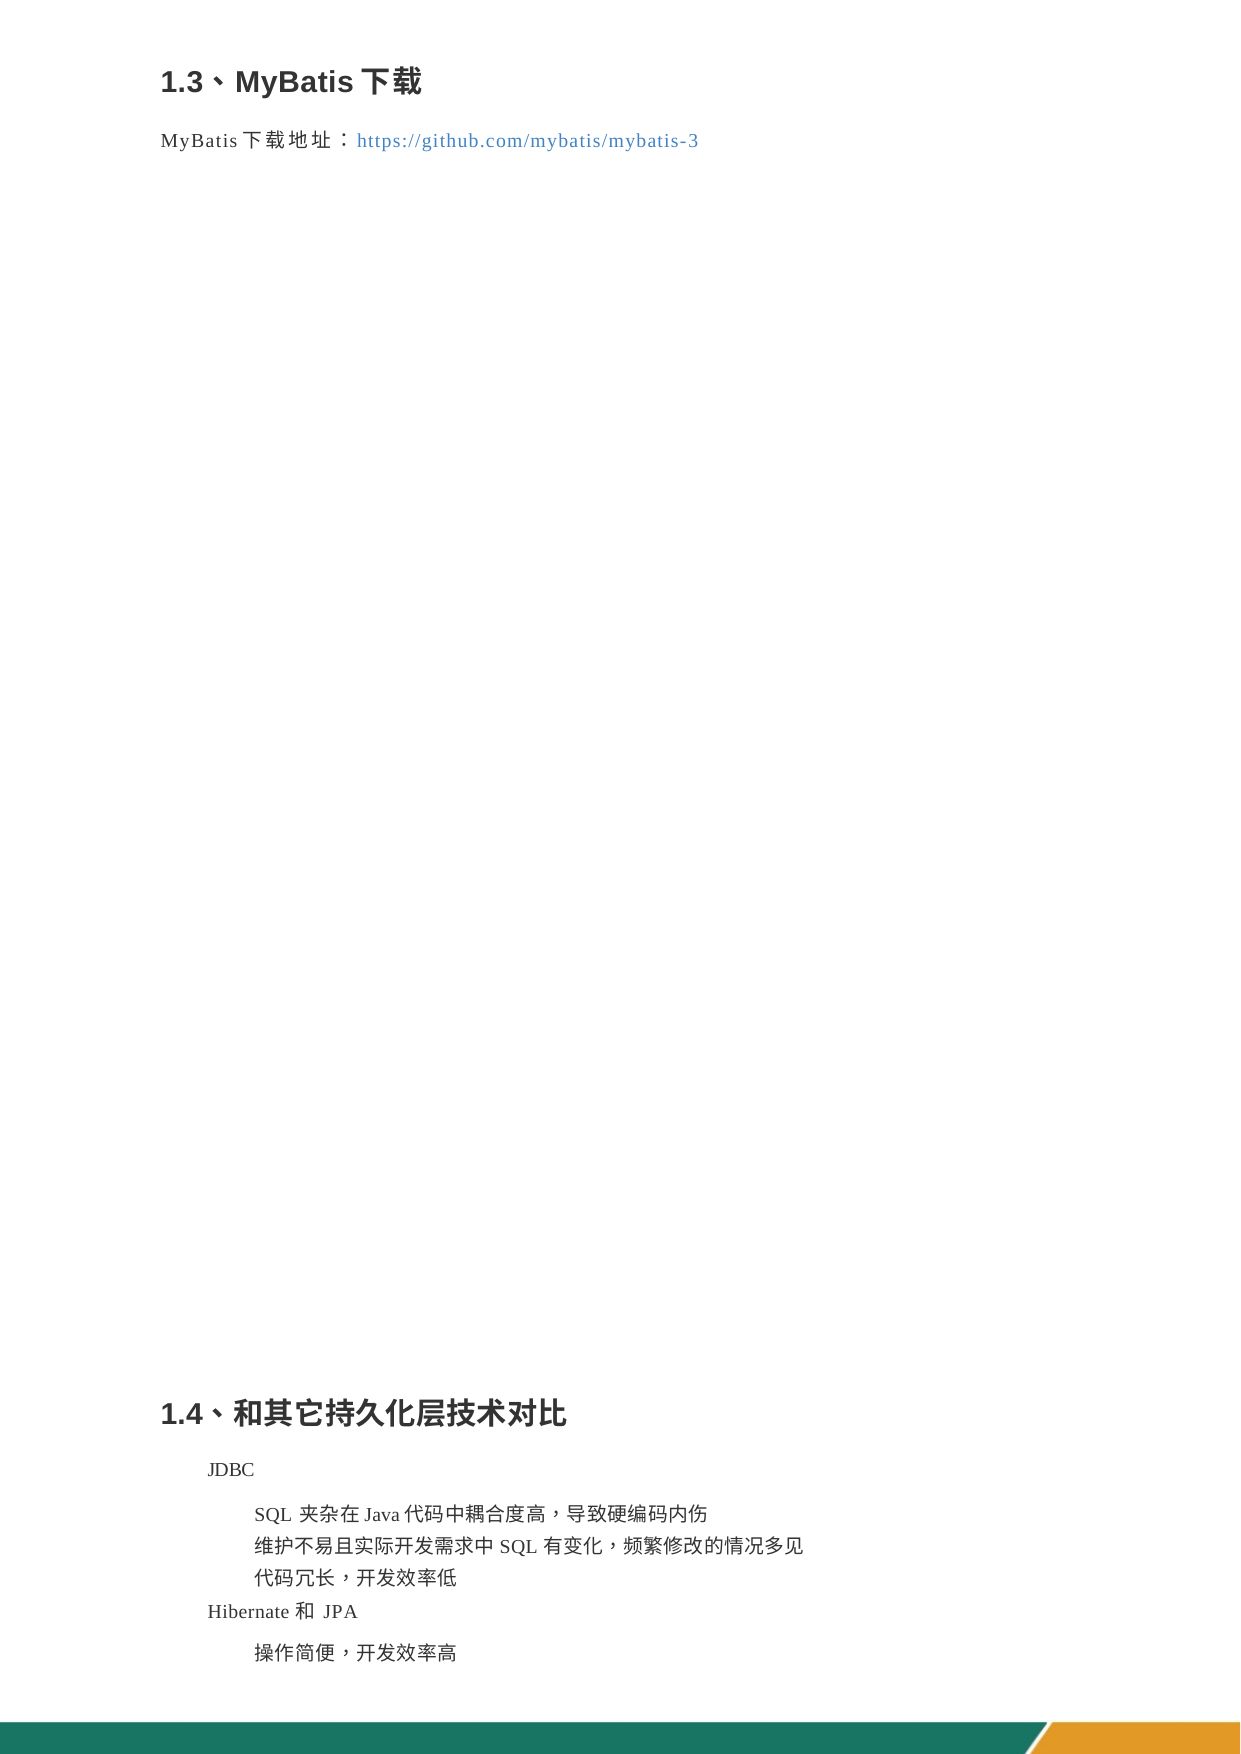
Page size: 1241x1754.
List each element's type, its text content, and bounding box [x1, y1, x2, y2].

text 操作简便，开发效率高 [254, 1639, 1097, 1666]
text MyBatis下载地址：https://github.com/mybatis/mybatis-3 [160, 126, 1097, 153]
picture [0, 1720, 1241, 1754]
text SQL 夹杂在Java代码中耦合度高，导致硬编码内伤 [254, 1500, 1097, 1527]
text 维护不易且实际开发需求中 SQL 有变化，频繁修改的情况多见代码冗长，开发效率低 [254, 1532, 811, 1592]
text 1.4、和其它持久化层技术对比 [160, 1392, 1097, 1433]
text 1.3、MyBatis下载 [160, 61, 1097, 102]
text JDBC [207, 1458, 1097, 1481]
text Hibernate 和 JPA [207, 1597, 1097, 1624]
